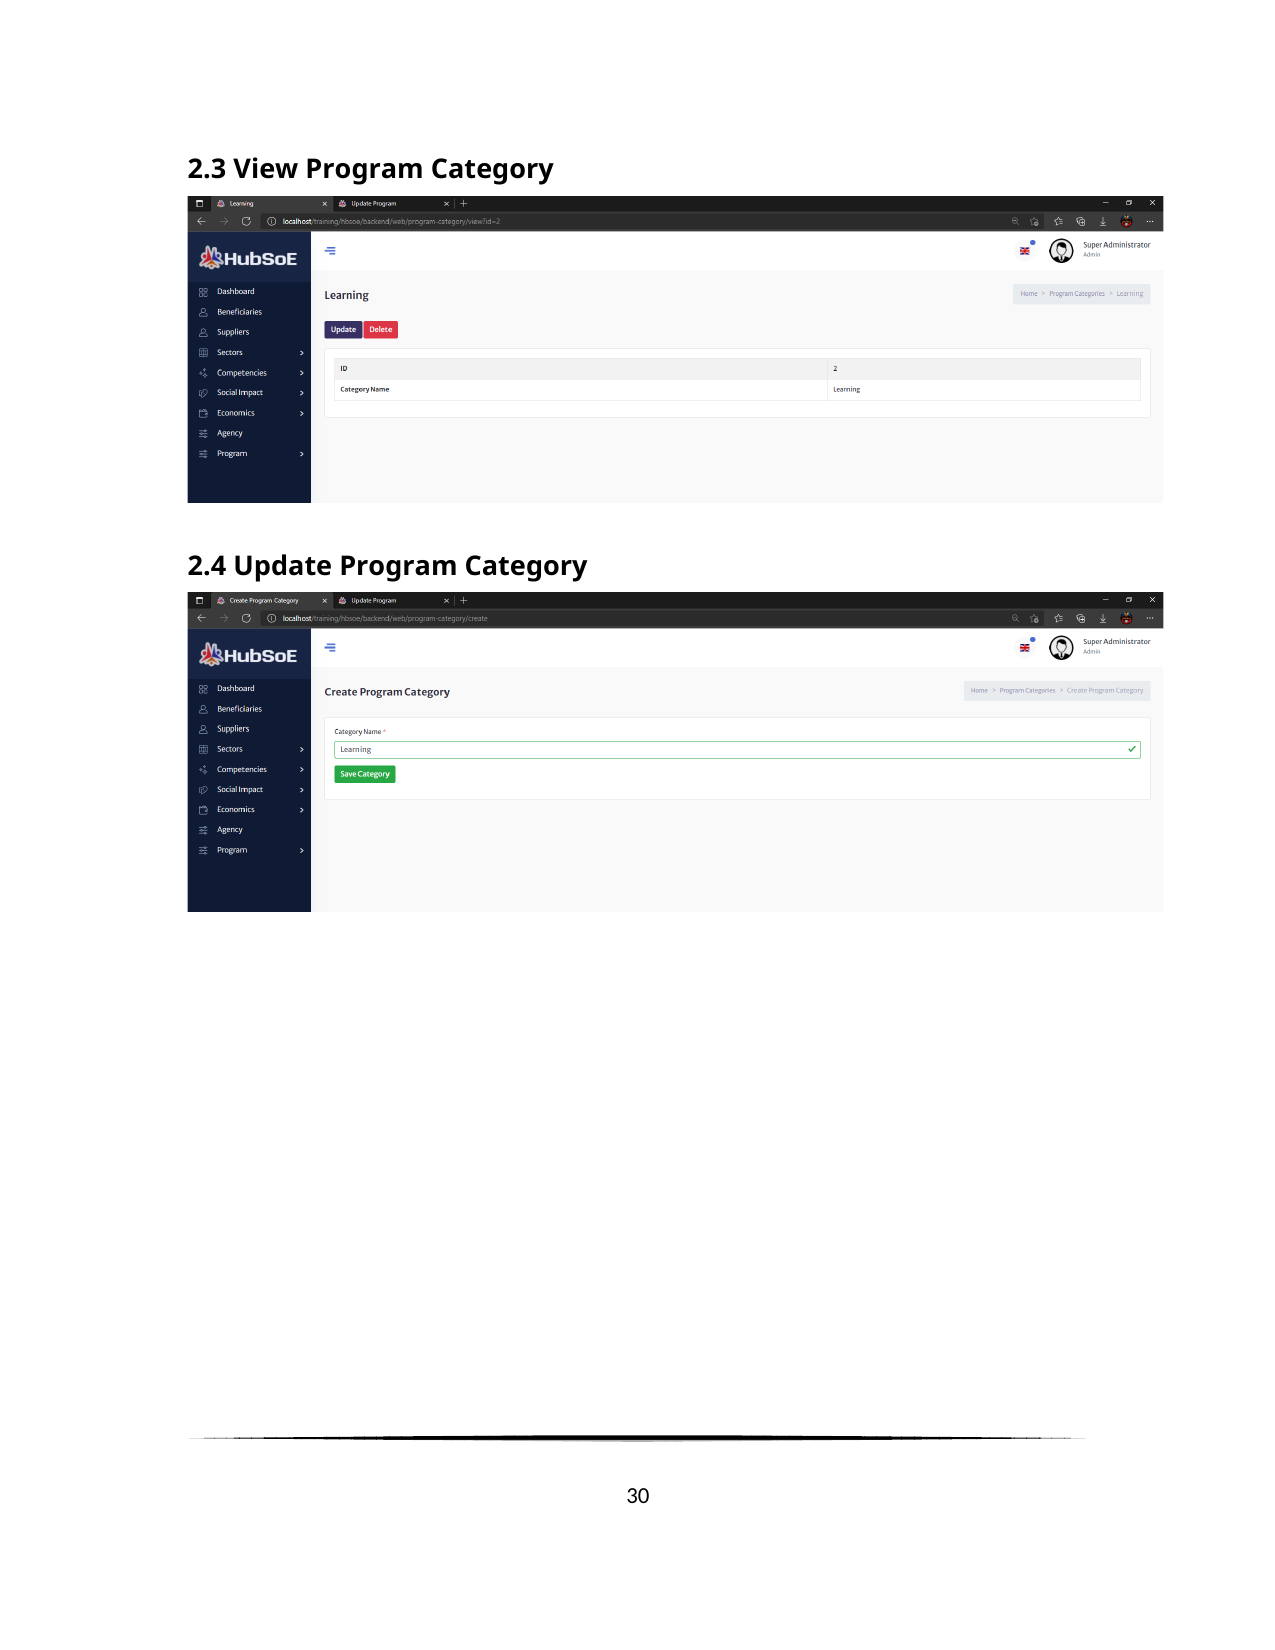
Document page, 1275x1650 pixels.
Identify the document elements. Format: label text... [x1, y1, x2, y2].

picture [189, 1434, 1087, 1442]
picture [187, 196, 1164, 503]
picture [187, 592, 1164, 912]
subtitle 2.4 Update Program Category [187, 547, 1125, 584]
subtitle 2.3 View Program Category [187, 150, 1125, 187]
